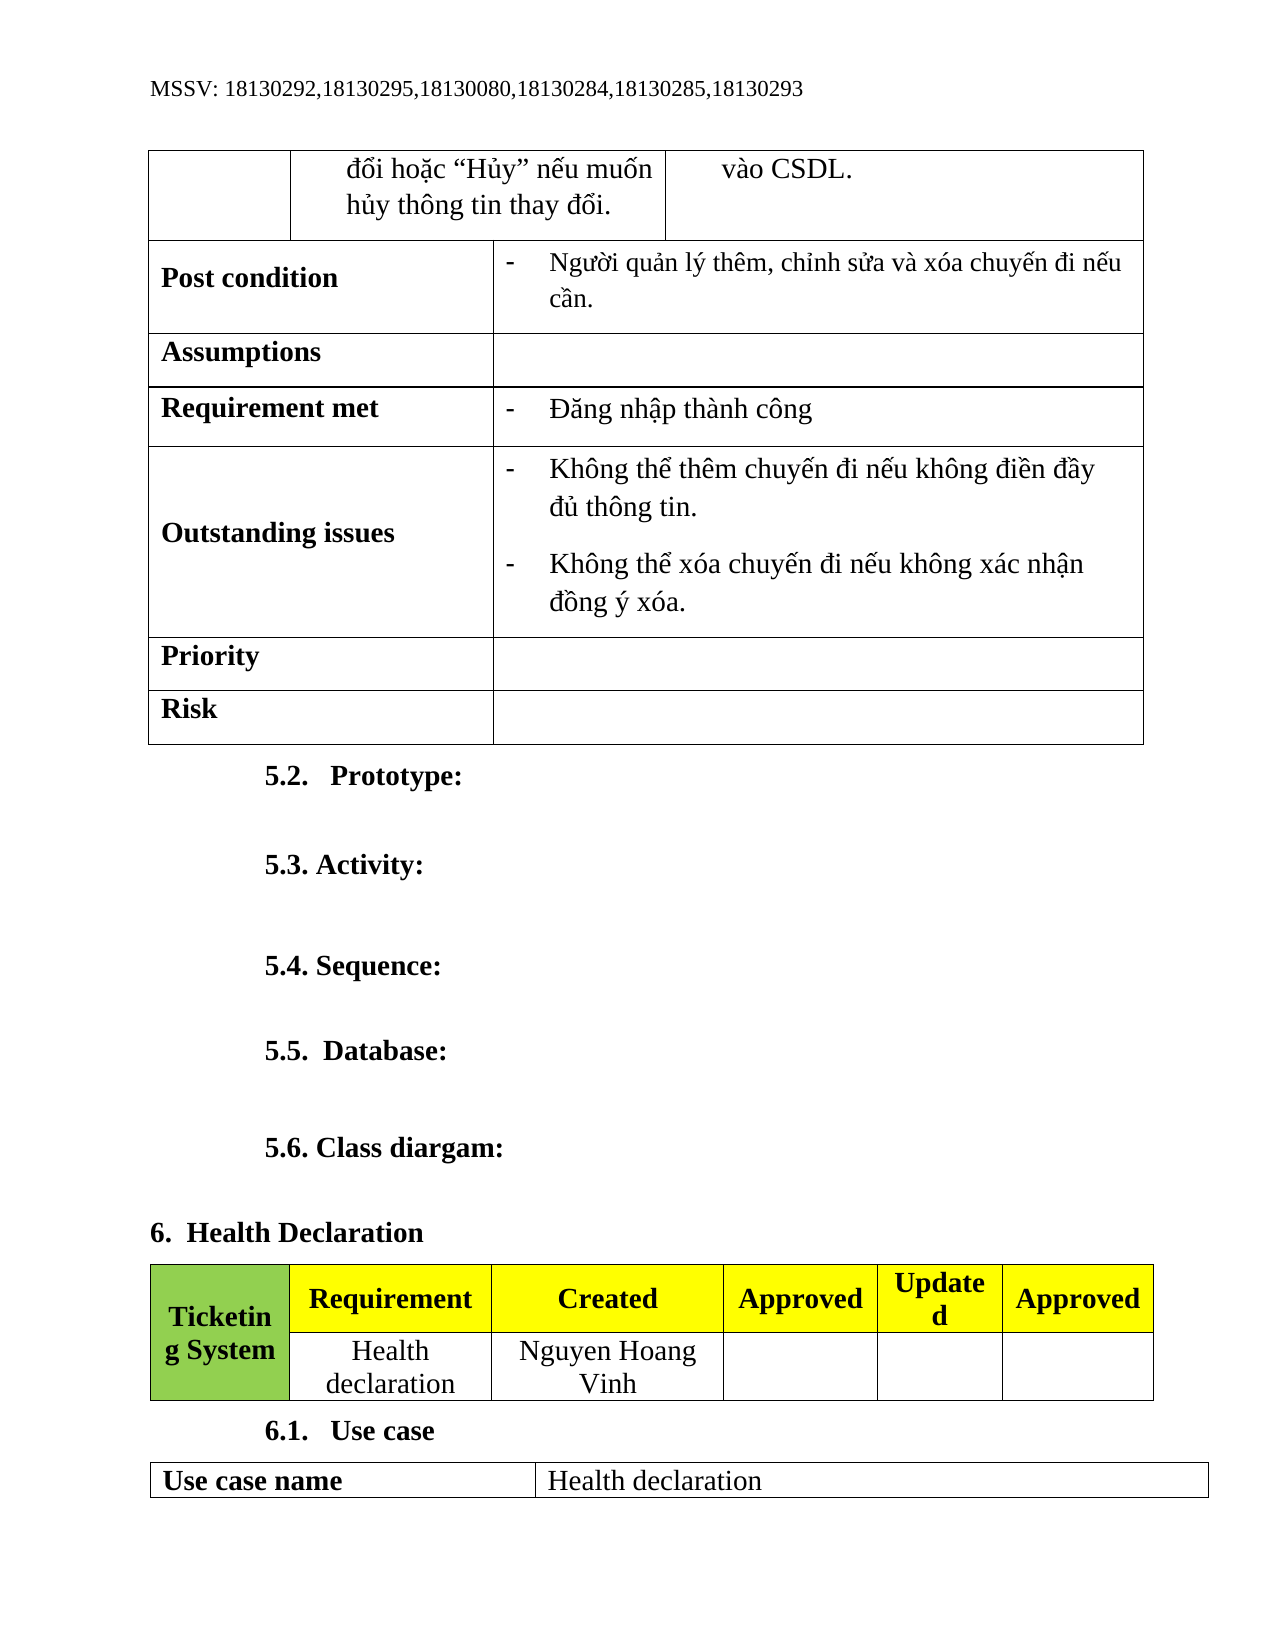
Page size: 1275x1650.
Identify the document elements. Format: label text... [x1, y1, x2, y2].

list Prototype: [264, 758, 1183, 791]
table_cell [724, 1333, 877, 1400]
table_cell [149, 151, 290, 239]
list Use case [264, 1413, 1183, 1447]
list Sequence: [264, 948, 1183, 982]
table_cell Không thể thêm chuyến đi nếu không điền đầy đủ thông tin. Không thể xóa chuyến đi nếu không xác nhận đồng ý xóa. [494, 447, 1143, 637]
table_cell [291, 151, 665, 239]
table_cell [878, 1333, 1002, 1400]
table_header Approved [724, 1265, 877, 1332]
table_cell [666, 151, 1143, 239]
table_cell Assumptions [149, 334, 493, 386]
table_header Health declaration [536, 1463, 1208, 1497]
table_cell [494, 638, 1143, 690]
list Activity: [264, 847, 1183, 880]
list Class diargam: [264, 1130, 1183, 1164]
table_header Use case name [151, 1463, 535, 1497]
table_header Approved [1003, 1265, 1153, 1332]
table_header Created [492, 1265, 723, 1332]
table_cell [494, 334, 1143, 386]
list Database: [264, 1033, 1183, 1067]
table_cell Requirement met [149, 388, 493, 446]
table_cell Outstanding issues [149, 447, 493, 637]
table_cell Đăng nhập thành công [494, 388, 1143, 446]
table_header Ticketing System [151, 1265, 289, 1400]
list Health Declaration [150, 1215, 1183, 1249]
table_cell Nguyen Hoang Vinh [492, 1333, 723, 1400]
table_cell Health declaration [290, 1333, 491, 1400]
table_cell Post condition [149, 241, 493, 332]
table_header Updated [878, 1265, 1002, 1332]
table_cell [494, 691, 1143, 744]
table_cell Người quản lý thêm, chỉnh sửa và xóa chuyến đi nếu cần. [494, 241, 1143, 332]
table_cell Risk [149, 691, 493, 744]
table_header Requirement [290, 1265, 491, 1332]
table_cell Priority [149, 638, 493, 690]
table_cell [1003, 1333, 1153, 1400]
